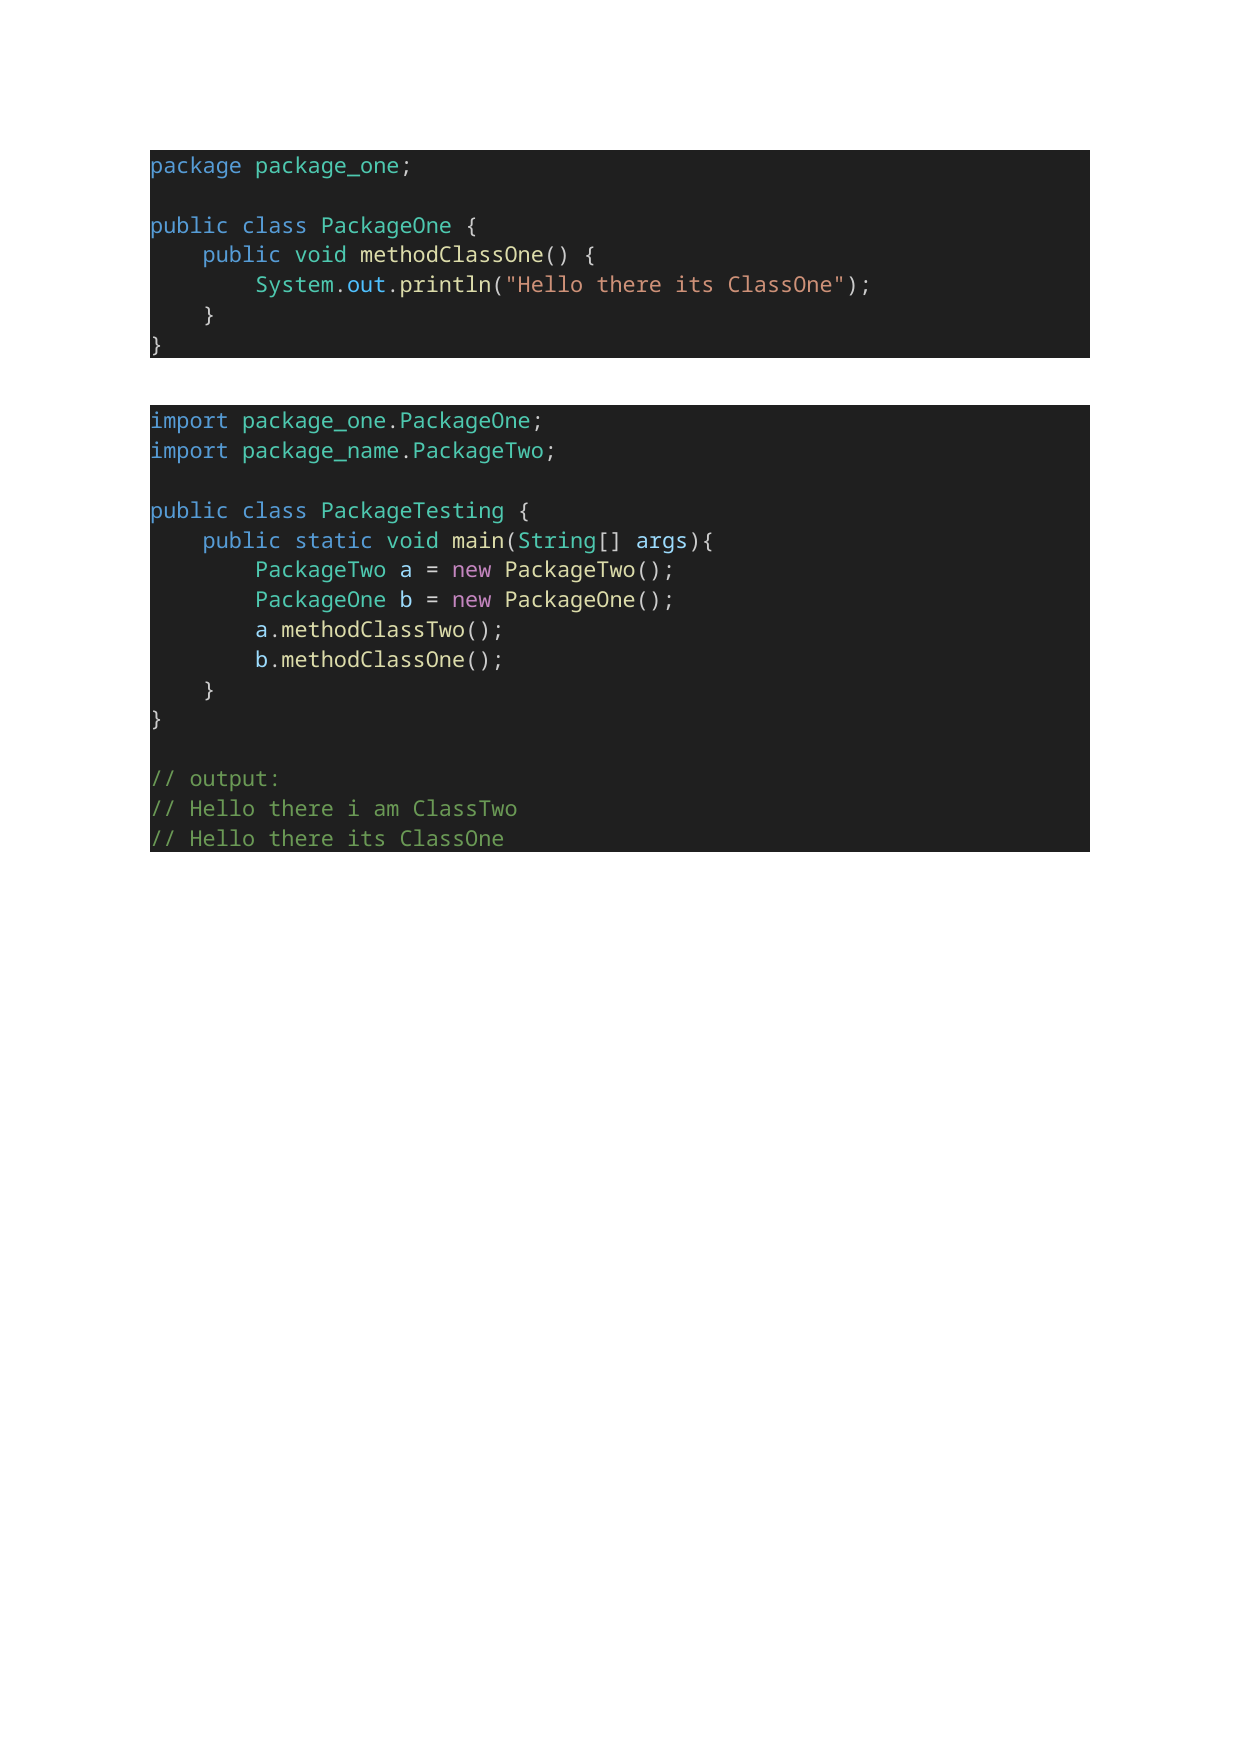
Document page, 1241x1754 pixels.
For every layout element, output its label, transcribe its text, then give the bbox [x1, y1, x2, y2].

text // output: [150, 763, 1090, 793]
text // Hello there i am ClassTwo [150, 793, 1090, 822]
text b.methodClassOne(); [150, 644, 1090, 673]
text } [150, 673, 1090, 703]
text import package_name.PackageTwo; [150, 435, 1090, 465]
text } [150, 329, 1090, 358]
text PackageTwo a = new PackageTwo(); [150, 554, 1090, 584]
text public class PackageTesting { [150, 495, 1090, 524]
text System.out.println("Hello there its ClassOne"); [150, 269, 1090, 299]
text public void methodClassOne() { [150, 239, 1090, 269]
text public class PackageOne { [150, 209, 1090, 239]
text } [150, 299, 1090, 329]
text a.methodClassTwo(); [150, 614, 1090, 644]
text PackageOne b = new PackageOne(); [150, 584, 1090, 614]
text } [150, 703, 1090, 733]
text package package_one; [150, 150, 1090, 180]
text public static void main(String[] args){ [150, 524, 1090, 554]
text import package_one.PackageOne; [150, 405, 1090, 435]
text // Hello there its ClassOne [150, 822, 1090, 852]
